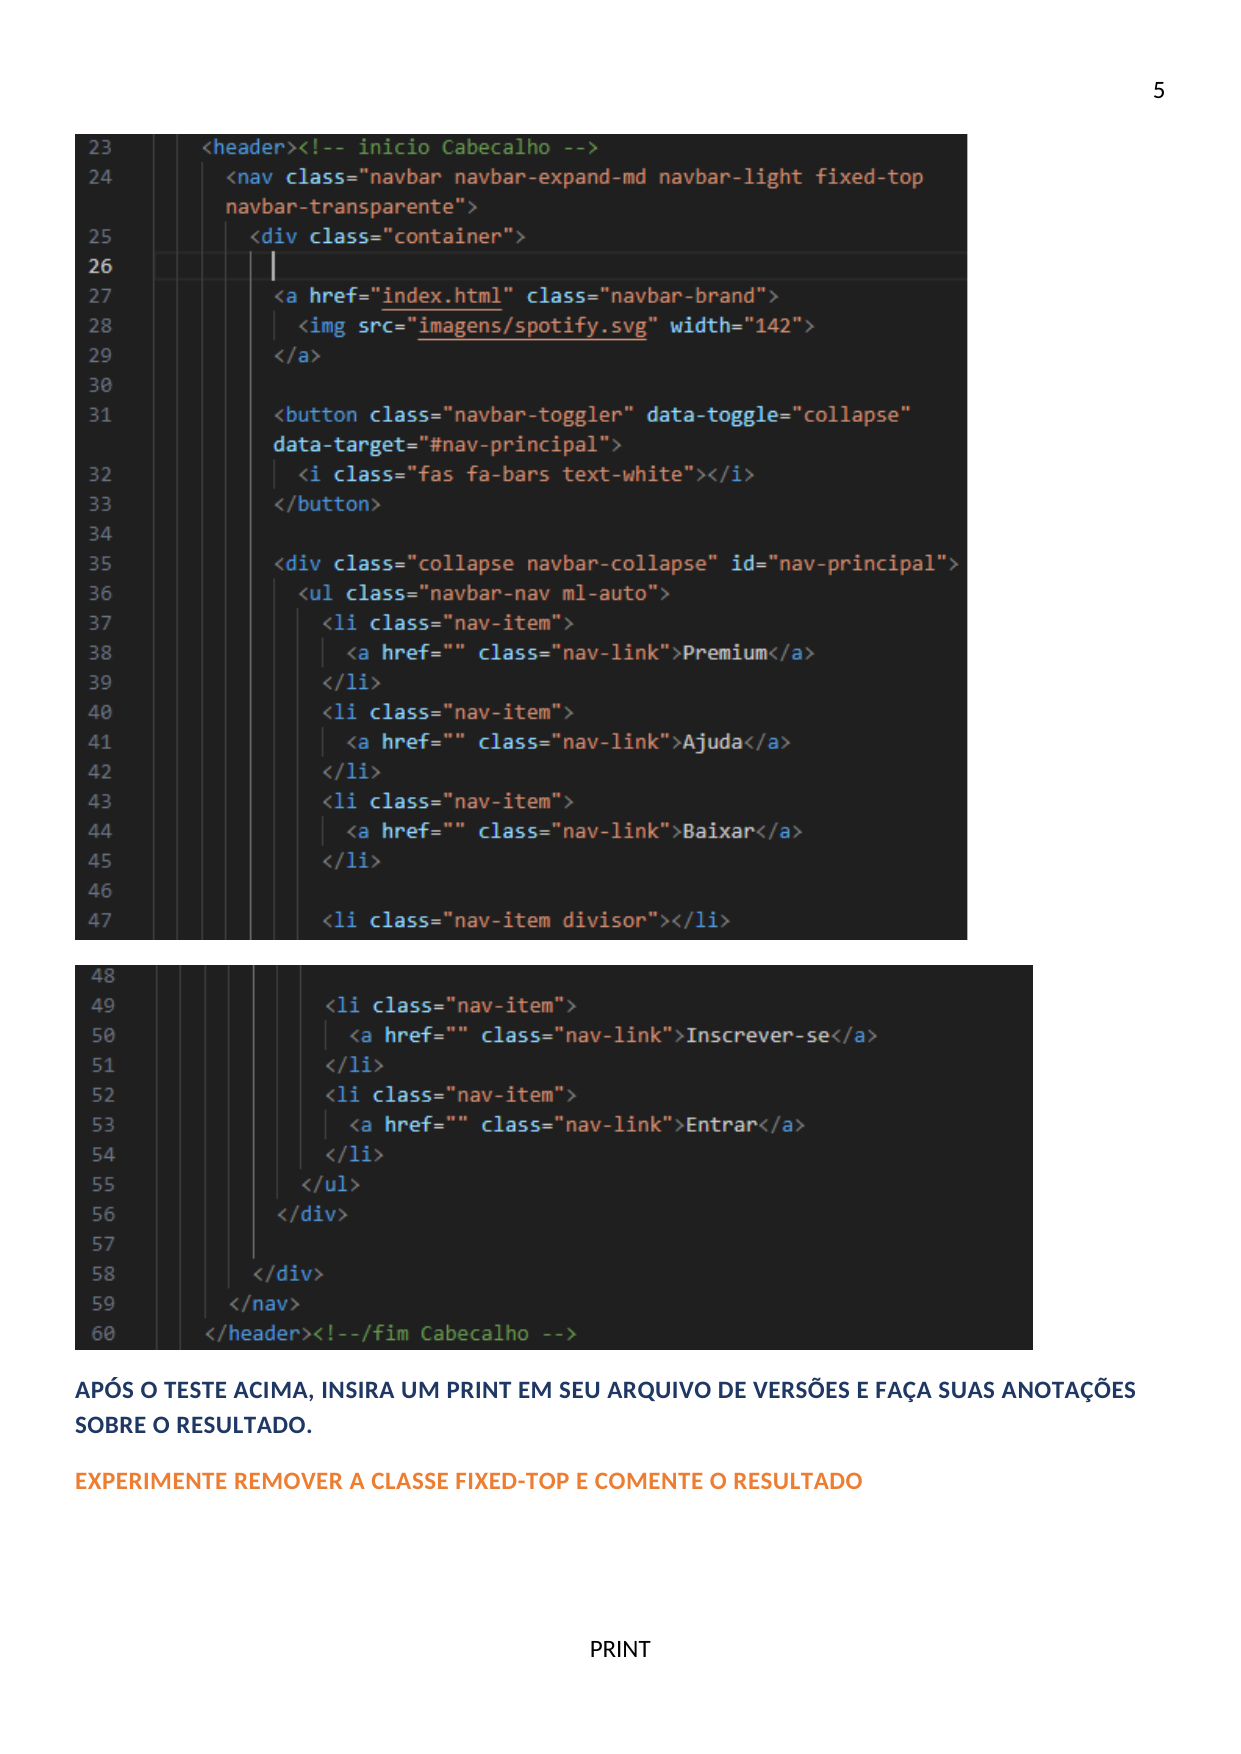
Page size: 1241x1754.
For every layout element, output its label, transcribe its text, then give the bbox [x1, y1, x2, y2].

text Após o teste acima, insira um print Em seu arquivo de versões e faça suas anotações sobre o resultado. [75, 1375, 1165, 1440]
text Experimente remover a classe fixed-top e comente o resultado [75, 1466, 1165, 1496]
text PRINT [75, 1633, 1165, 1663]
picture [75, 134, 968, 940]
picture [75, 965, 1033, 1350]
